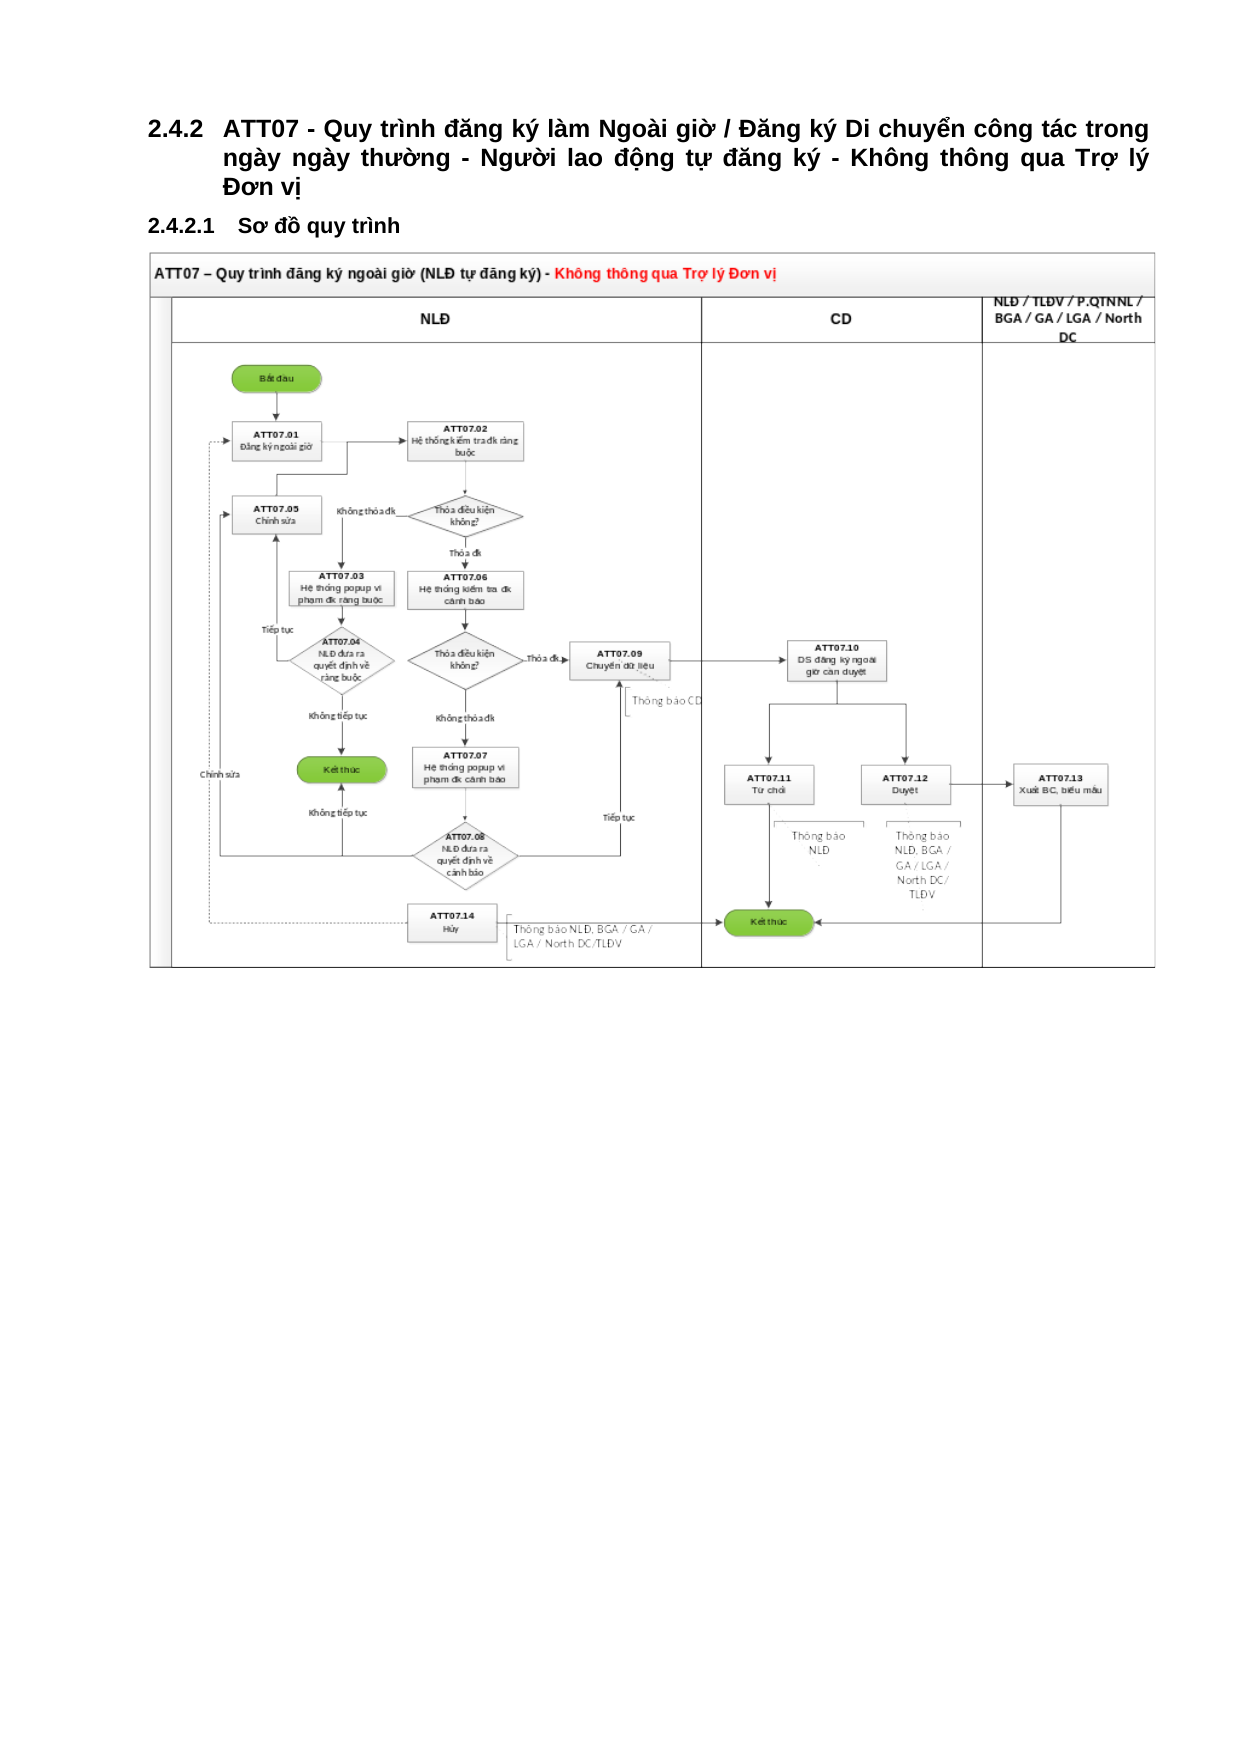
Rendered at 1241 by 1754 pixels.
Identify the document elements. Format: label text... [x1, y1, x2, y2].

subtitle Sơ đồ quy trình [148, 213, 1152, 238]
subtitle ATT07 - Quy trình đăng ký làm Ngoài giờ / Đăng ký Di chuyển công tác trong ngày ngày thường - Người lao động tự đăng ký - Không thông qua Trợ lý Đơn vị [148, 114, 1152, 201]
